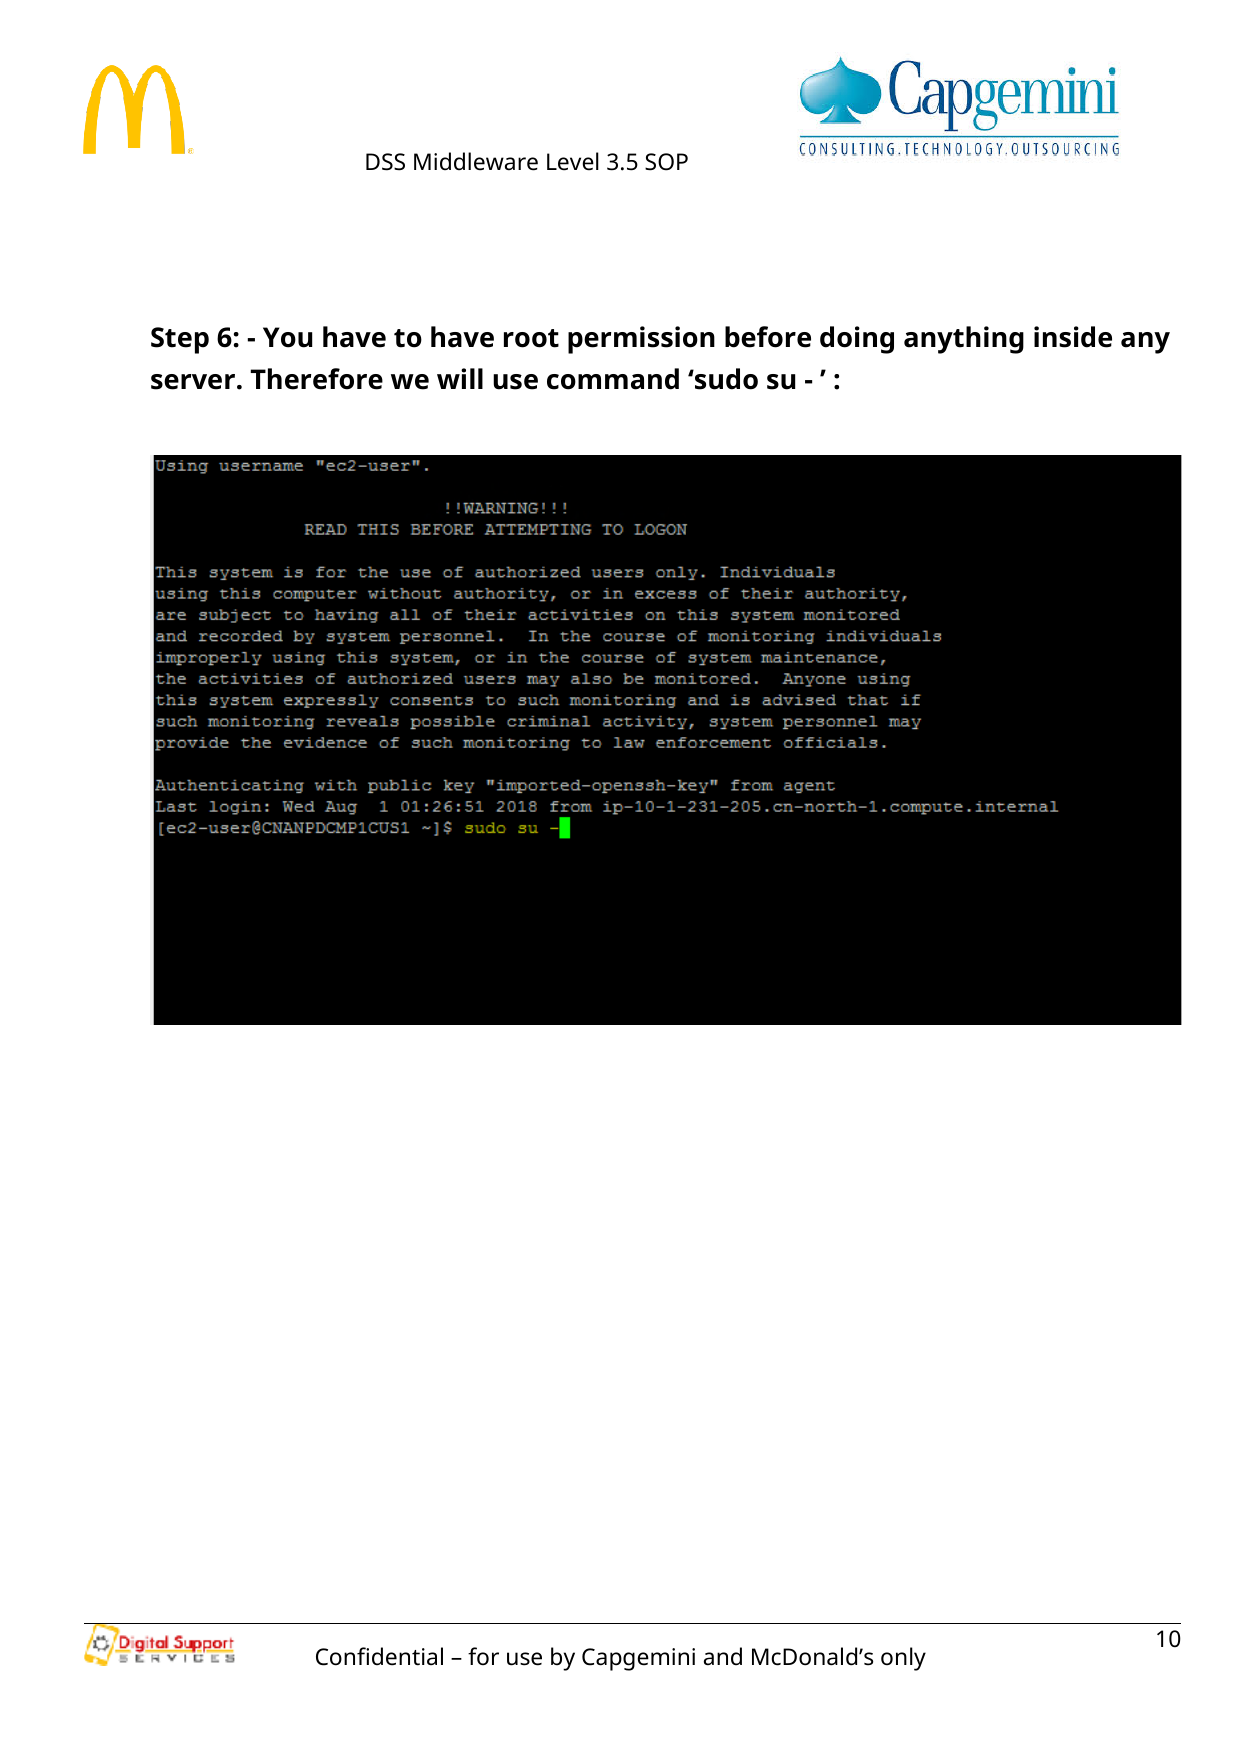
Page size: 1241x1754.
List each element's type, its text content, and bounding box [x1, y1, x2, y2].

picture [790, 44, 1126, 171]
subtitle Step 6: - You have to have root permission before doing anything inside any server. Therefore we will use command ‘sudo su - ’ : [150, 318, 1181, 397]
picture [84, 1624, 235, 1666]
picture [150, 455, 1182, 1025]
picture [82, 65, 194, 154]
